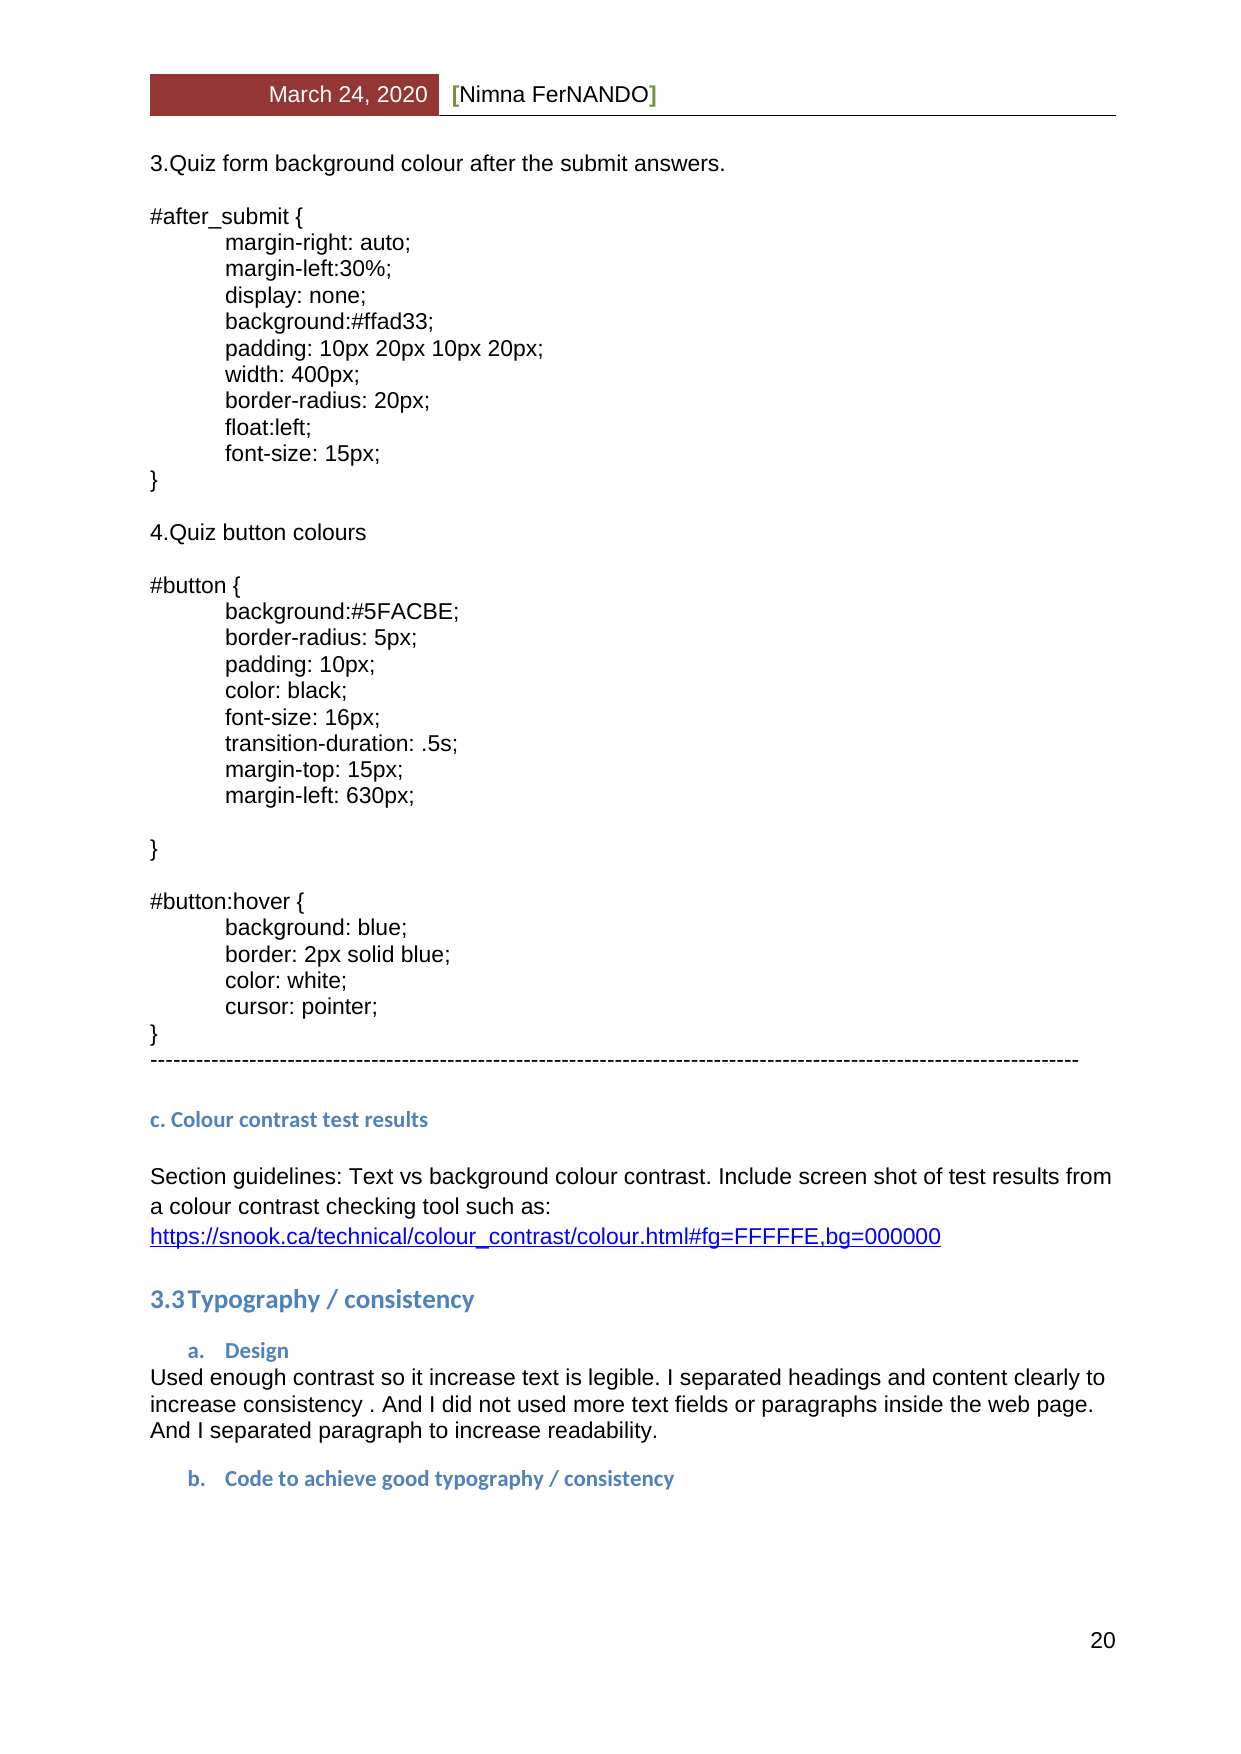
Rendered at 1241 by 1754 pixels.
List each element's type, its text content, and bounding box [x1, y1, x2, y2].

text #button { [150, 572, 1116, 598]
text background:#ffad33; [150, 308, 1116, 334]
text Section guidelines: Text vs background colour contrast. Include screen shot of test results from a colour contrast checking tool such as: https://snook.ca/technical/colour_contrast/colour.html#fg=FFFFFE,bg=000000 [150, 1163, 1116, 1249]
text padding: 10px 20px 10px 20px; [150, 334, 1116, 361]
text background:#5FACBE; [150, 598, 1116, 624]
subtitle Design [187, 1336, 1116, 1364]
text #button:hover { [150, 888, 1116, 914]
text } [150, 466, 1116, 493]
text margin-left: 630px; [150, 782, 1116, 809]
text border: 2px solid blue; [150, 941, 1116, 967]
text } [150, 835, 1116, 862]
text } [150, 1020, 1116, 1046]
text color: white; [150, 967, 1116, 993]
text -------------------------------------------------------------------------------------------------------------------------- [150, 1046, 1116, 1072]
text font-size: 15px; [150, 440, 1116, 466]
text padding: 10px; [150, 651, 1116, 677]
text float:left; [150, 413, 1116, 440]
subtitle Code to achieve good typography / consistency [187, 1464, 1116, 1492]
text margin-right: auto; [150, 229, 1116, 255]
text border-radius: 20px; [150, 387, 1116, 413]
text color: black; [150, 677, 1116, 703]
text font-size: 16px; [150, 703, 1116, 730]
text transition-duration: .5s; [150, 730, 1116, 756]
subtitle c. Colour contrast test results [150, 1105, 1116, 1133]
text display: none; [150, 282, 1116, 308]
text margin-left:30%; [150, 255, 1116, 282]
text margin-top: 15px; [150, 756, 1116, 782]
text Used enough contrast so it increase text is legible. I separated headings and content clearly to increase consistency . And I did not used more text fields or paragraphs inside the web page. [150, 1364, 1116, 1417]
text #after_submit { [150, 203, 1116, 229]
text border-radius: 5px; [150, 624, 1116, 651]
text And I separated paragraph to increase readability. [150, 1417, 1116, 1443]
text cursor: pointer; [150, 993, 1116, 1020]
text width: 400px; [150, 361, 1116, 387]
text 4.Quiz button colours [150, 519, 1116, 545]
text 3.Quiz form background colour after the submit answers. [150, 150, 1116, 176]
subtitle Typography / consistency [150, 1282, 1116, 1315]
text background: blue; [150, 914, 1116, 941]
